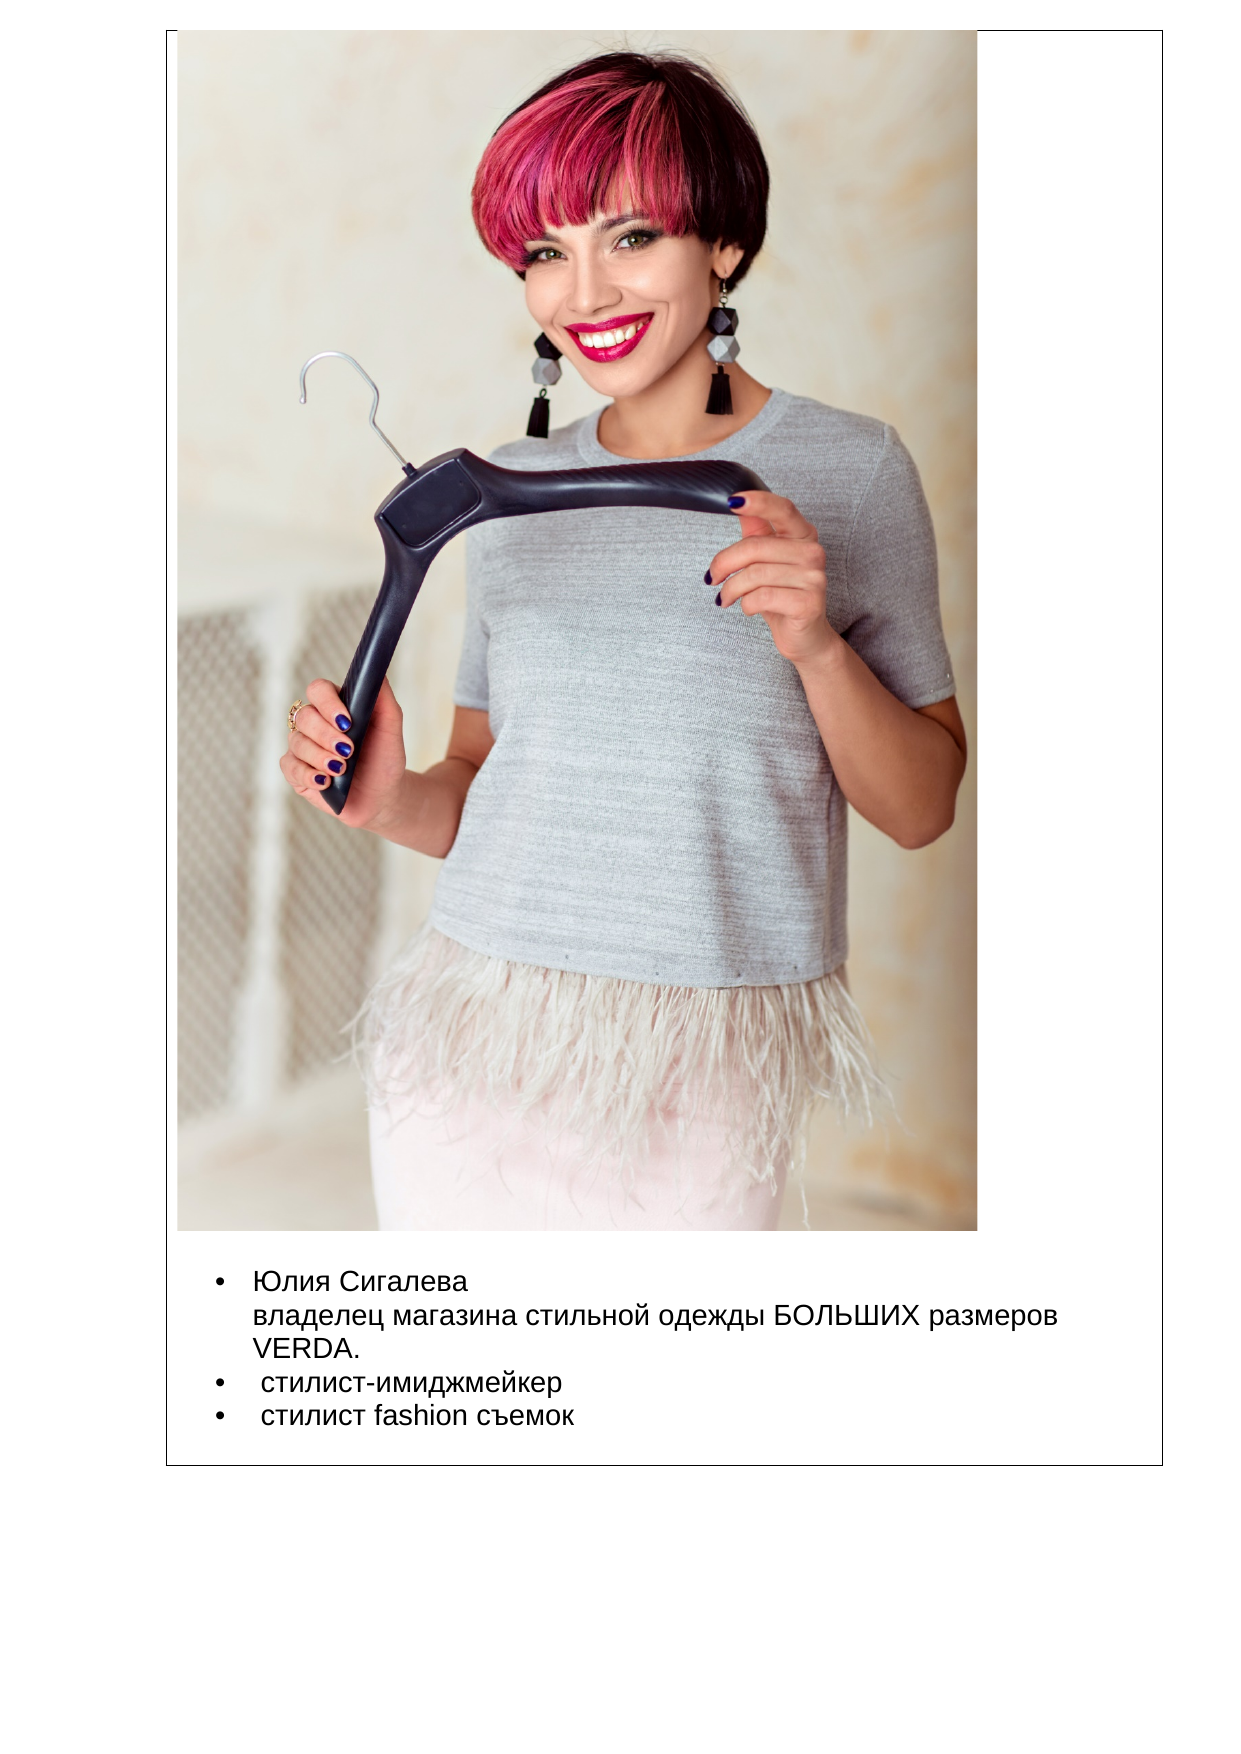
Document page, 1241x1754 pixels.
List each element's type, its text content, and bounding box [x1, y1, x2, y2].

picture [177, 30, 978, 1231]
table_cell Юлия Сигалева владелец магазина стильной одежды БОЛЬШИХ размеров VERDA. стилист-имиджмейкер стилист fashion съемок [167, 31, 1162, 1465]
